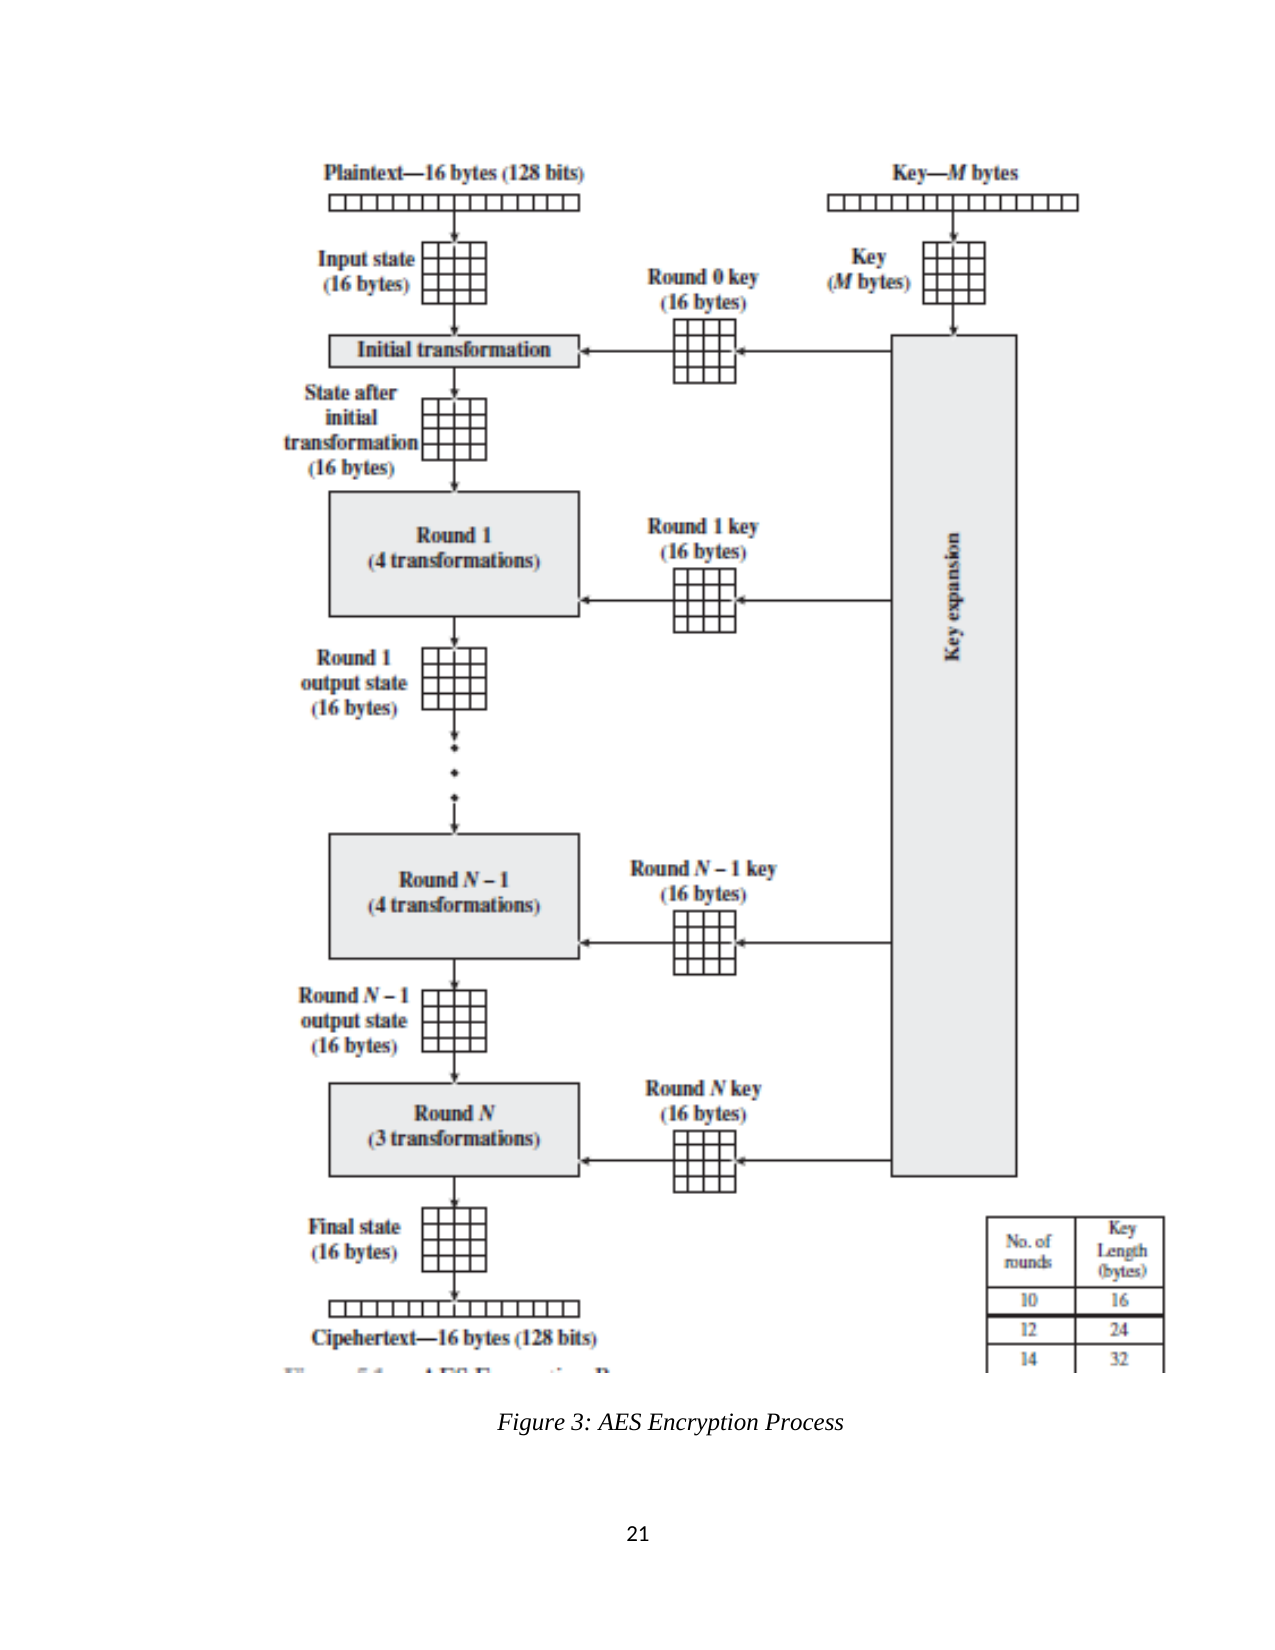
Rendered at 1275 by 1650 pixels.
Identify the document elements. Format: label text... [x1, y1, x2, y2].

text Figure 3: AES Encryption Process [219, 1407, 1125, 1436]
picture [218, 150, 1195, 1373]
